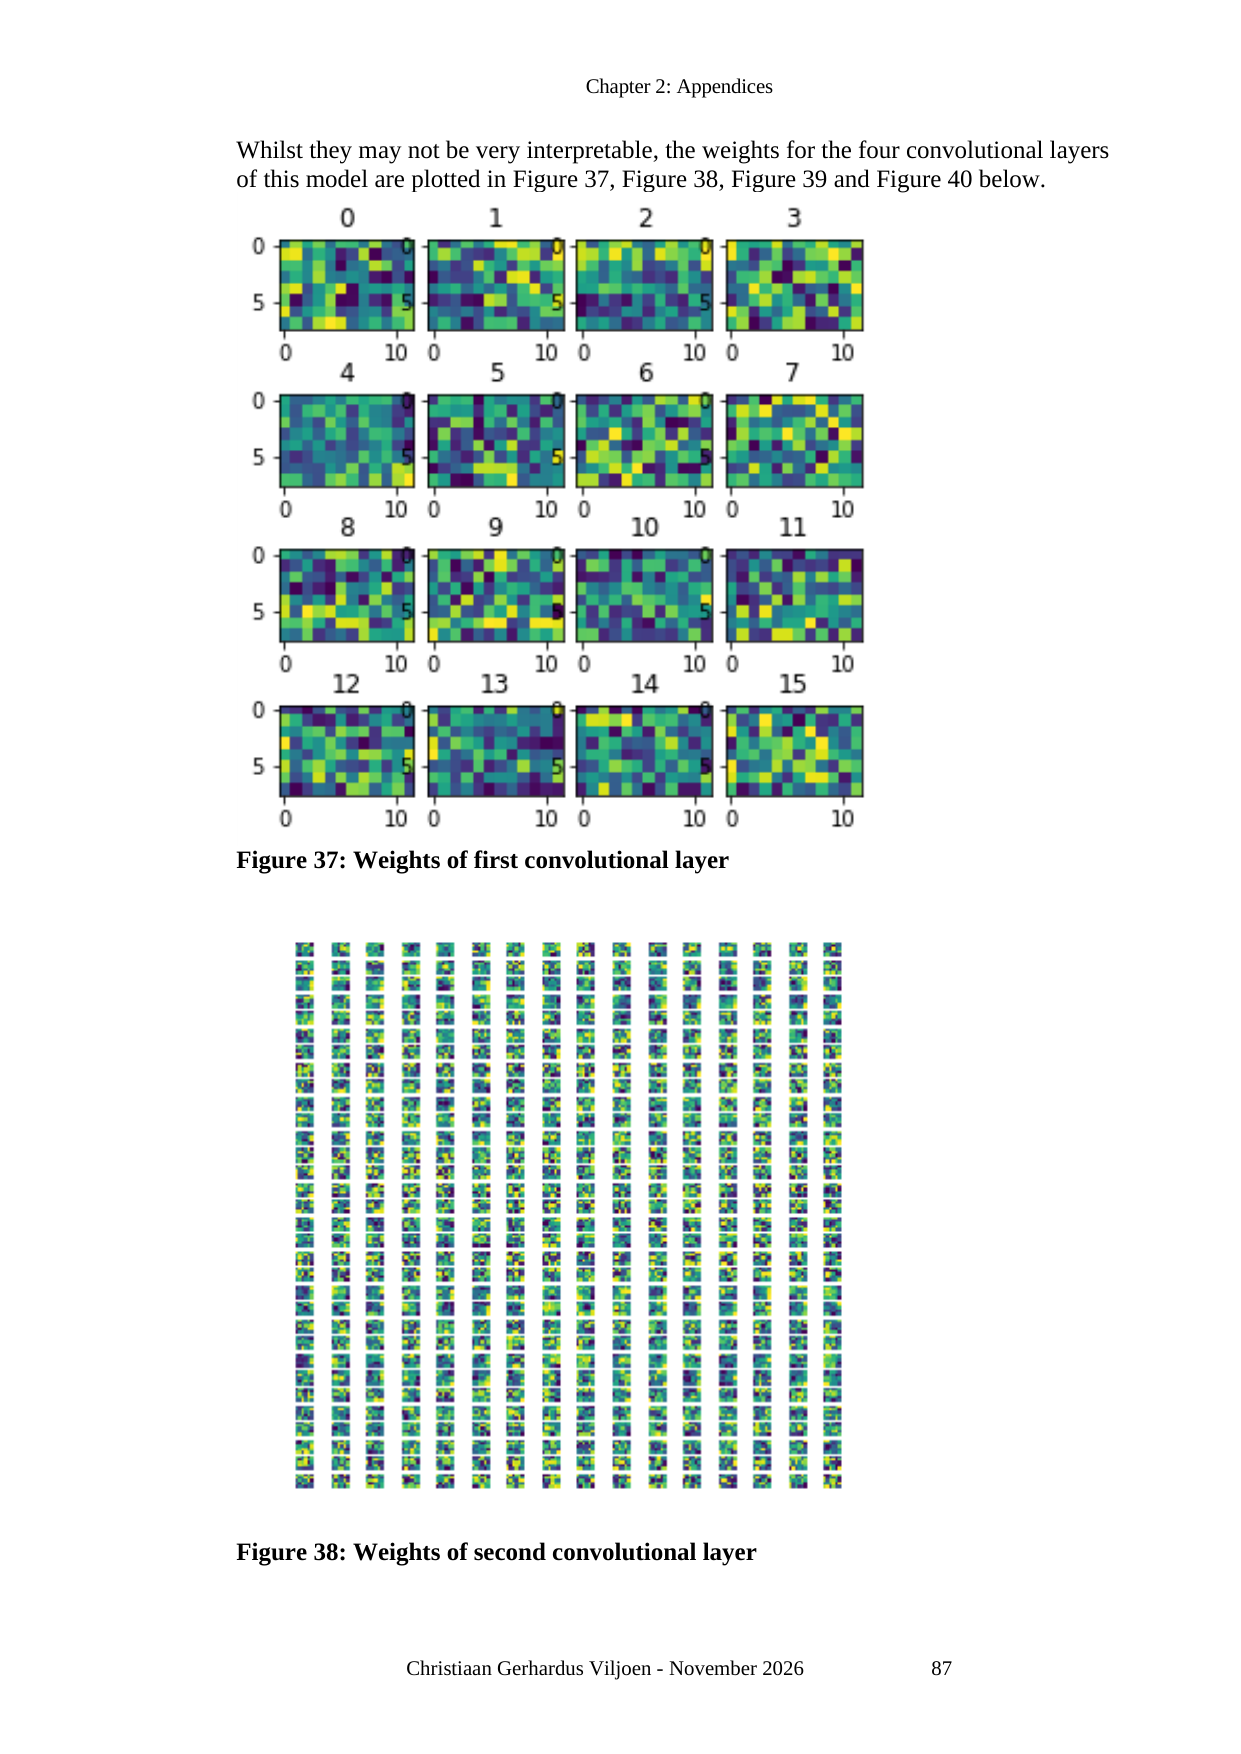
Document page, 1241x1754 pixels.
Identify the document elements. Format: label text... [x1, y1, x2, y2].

picture [236, 192, 883, 846]
picture [236, 923, 860, 1537]
